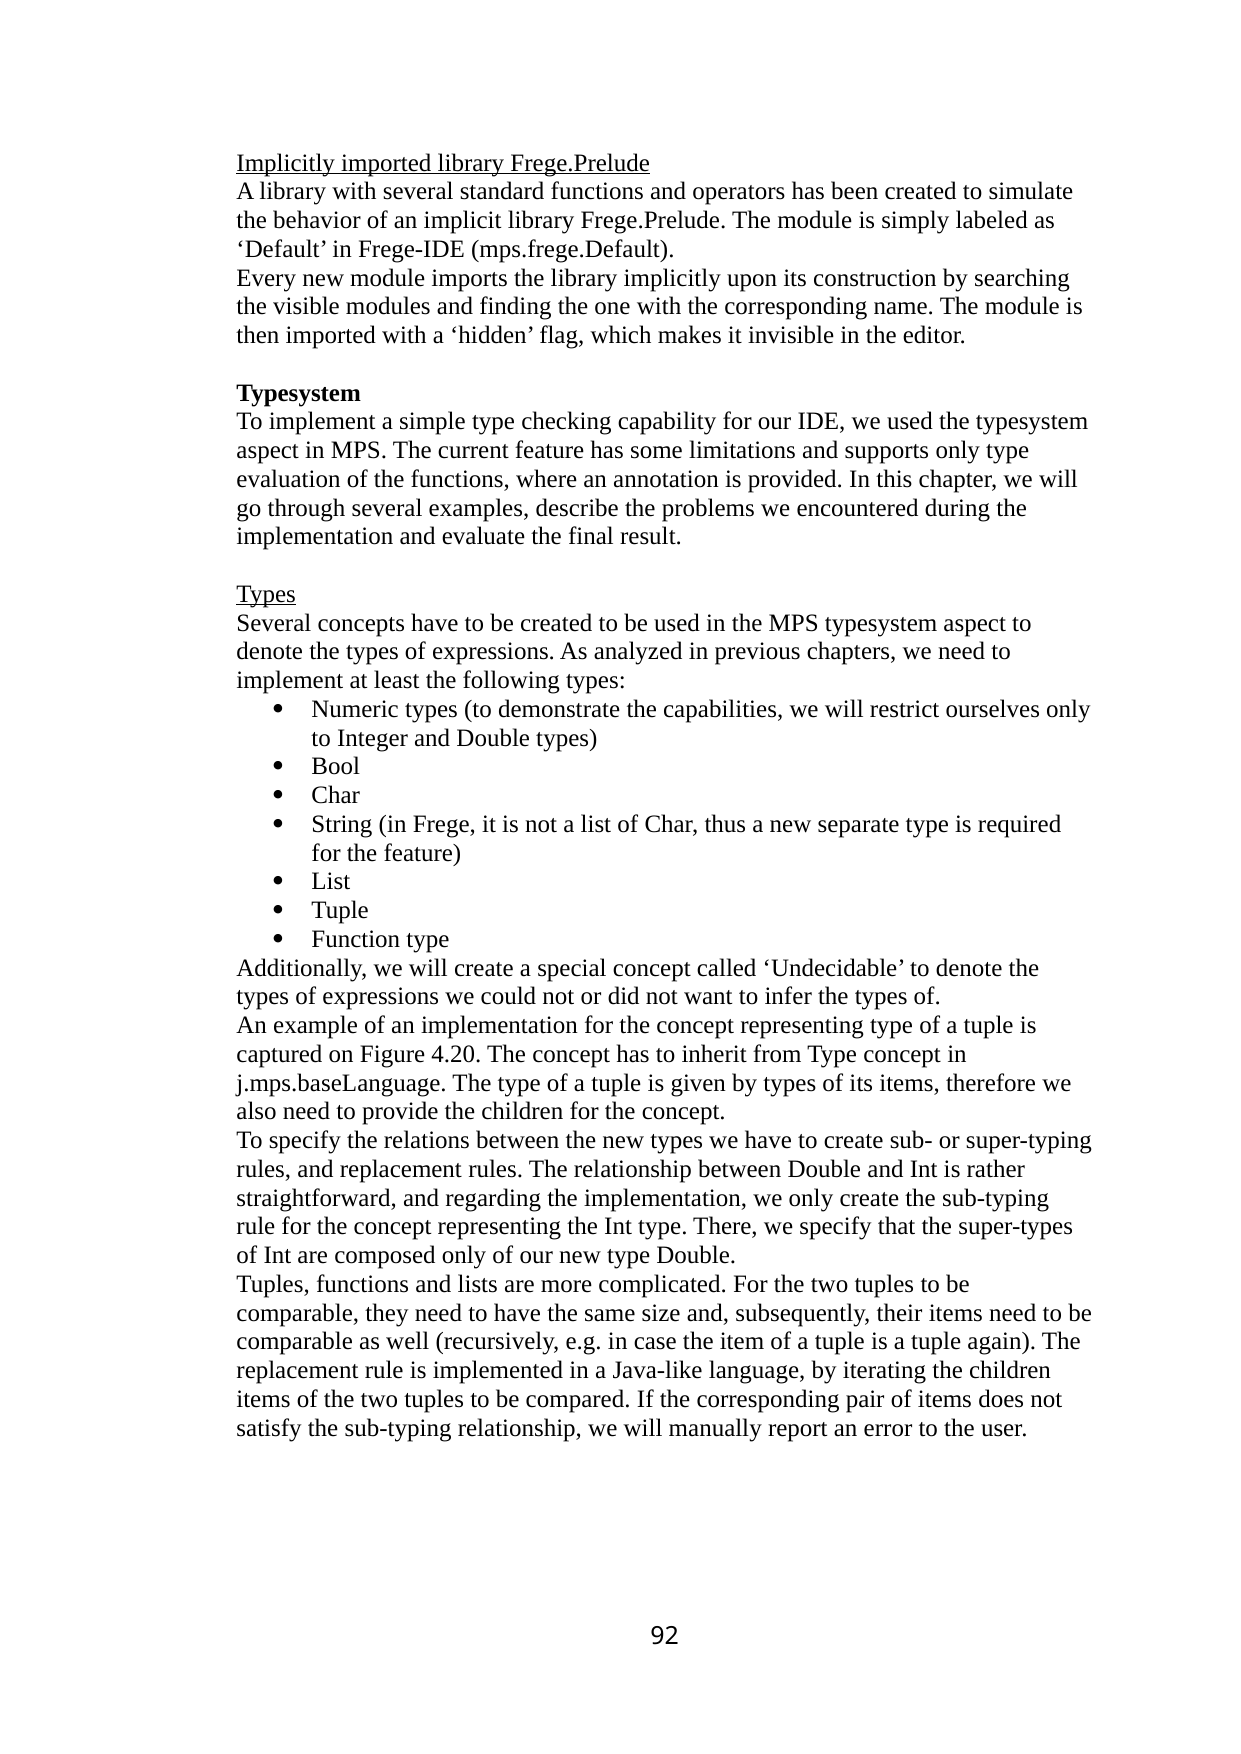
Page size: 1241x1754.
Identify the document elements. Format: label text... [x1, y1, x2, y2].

list String (in Frege, it is not a list of Char, thus a new separate type is required for the feature) [274, 809, 1092, 866]
list Tuple [274, 895, 1092, 924]
text To specify the relations between the new types we have to create sub- or super-typing rules, and replacement rules. The relationship between Double and Int is rather straightforward, and regarding the implementation, we only create the sub-typing rule for the concept representing the Int type. There, we specify that the super-types of Int are composed only of our new type Double. [236, 1125, 1092, 1269]
text Implicitly imported library Frege.Prelude [236, 148, 1092, 176]
text An example of an implementation for the concept representing type of a tuple is captured on Figure 4.20. The concept has to inherit from Type concept in j.mps.baseLanguage. The type of a tuple is given by types of its items, therefore we also need to provide the children for the concept. [236, 1010, 1092, 1125]
text Typesystem [236, 378, 1092, 406]
list Bool [274, 751, 1092, 780]
text Types [236, 579, 1092, 608]
text Several concepts have to be created to be used in the MPS typesystem aspect to denote the types of expressions. As analyzed in previous chapters, we need to implement at least the following types: [236, 608, 1092, 694]
text Additionally, we will create a special concept called ‘Undecidable’ to denote the types of expressions we could not or did not want to infer the types of. [236, 953, 1092, 1010]
list List [274, 866, 1092, 895]
list Numeric types (to demonstrate the capabilities, we will restrict ourselves only to Integer and Double types) [274, 694, 1092, 751]
list Function type [274, 924, 1092, 953]
list Char [274, 780, 1092, 809]
text Tuples, functions and lists are more complicated. For the two tuples to be comparable, they need to have the same size and, subsequently, their items need to be comparable as well (recursively, e.g. in case the item of a tuple is a tuple again). The replacement rule is implemented in a Java-like language, by iterating the children items of the two tuples to be compared. If the corresponding pair of items does not satisfy the sub-typing relationship, we will manually report an error to the user. [236, 1269, 1092, 1441]
text To implement a simple type checking capability for our IDE, we used the typesystem aspect in MPS. The current feature has some limitations and supports only type evaluation of the functions, where an annotation is provided. In this chapter, we will go through several examples, describe the problems we encountered during the implementation and evaluate the final result. [236, 406, 1092, 550]
text A library with several standard functions and operators has been created to simulate the behavior of an implicit library Frege.Prelude. The module is simply labeled as ‘Default’ in Frege-IDE (mps.frege.Default). [236, 176, 1092, 263]
text Every new module imports the library implicitly upon its construction by searching the visible modules and finding the one with the corresponding name. The module is then imported with a ‘hidden’ flag, which makes it invisible in the editor. [236, 263, 1092, 349]
